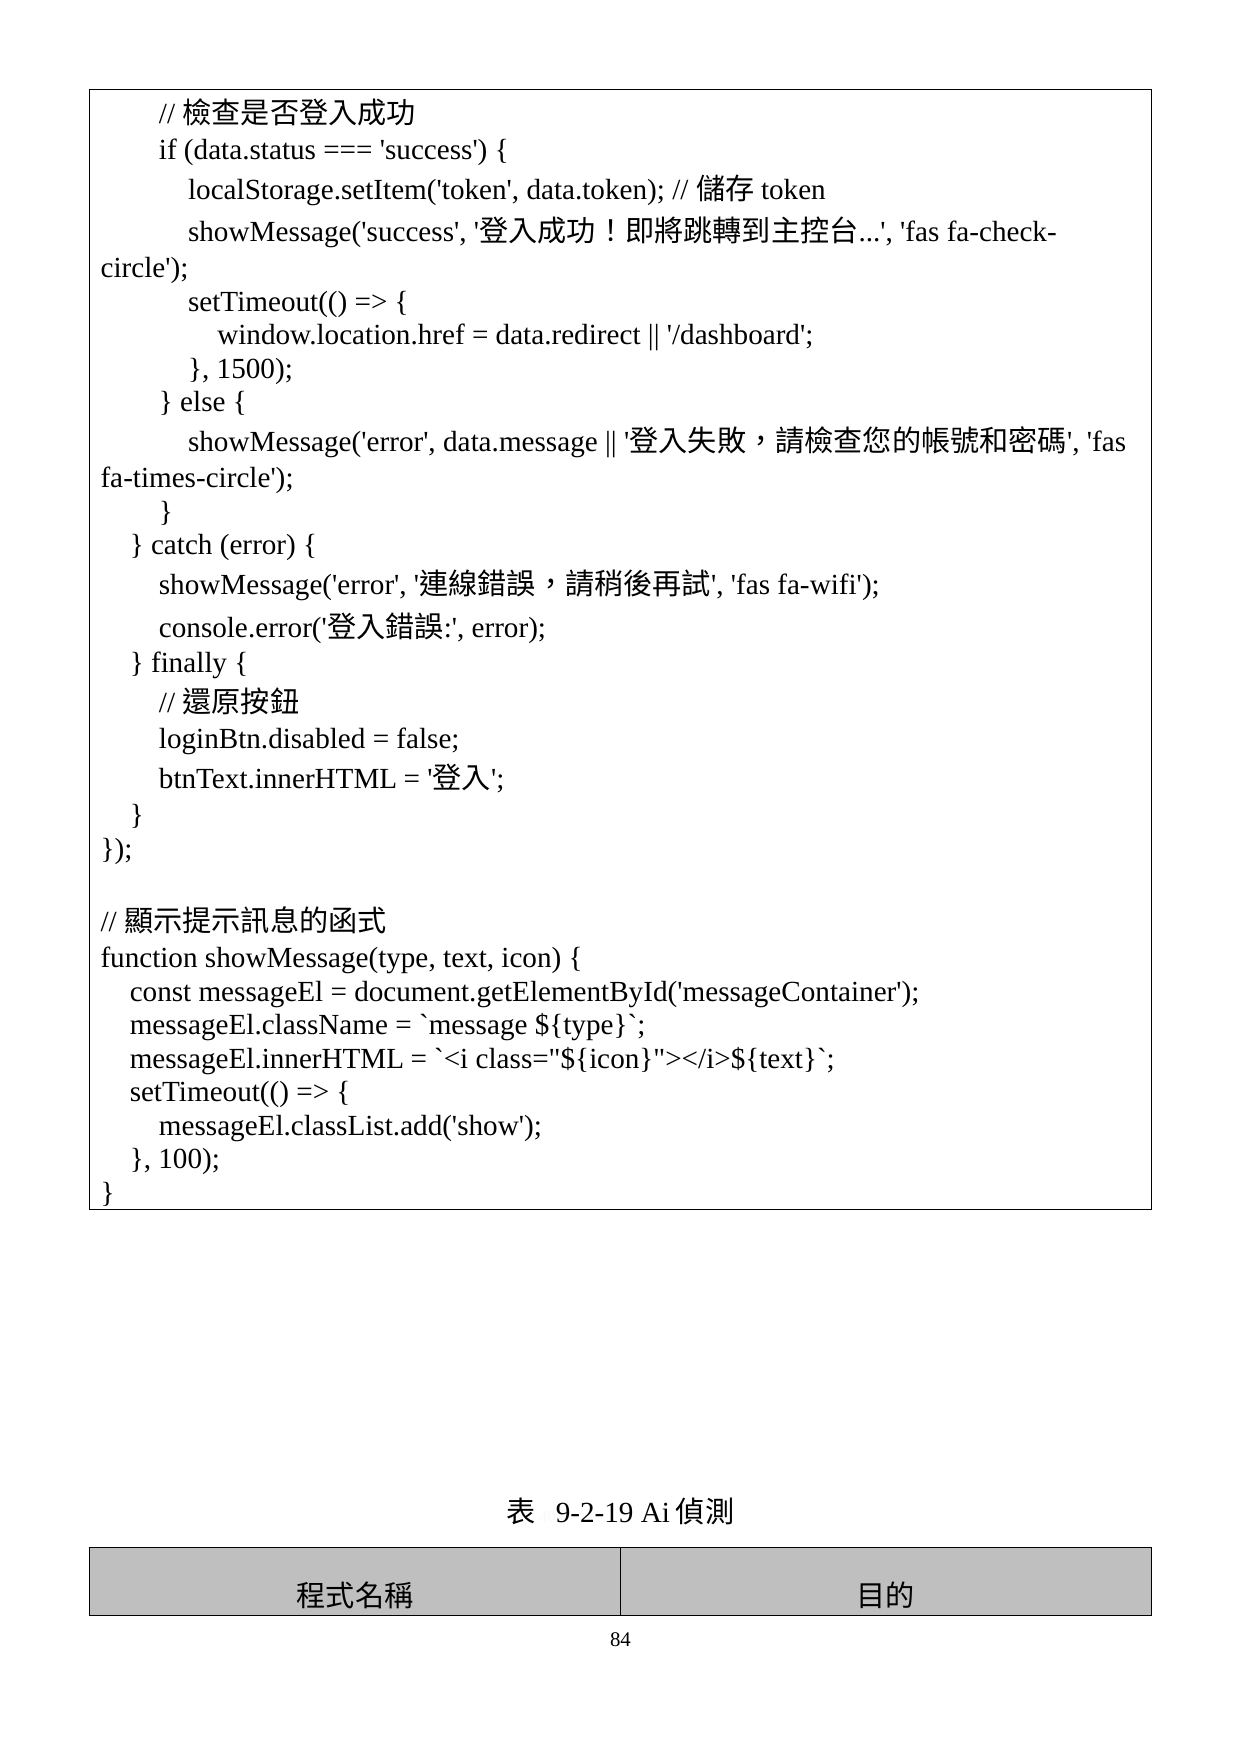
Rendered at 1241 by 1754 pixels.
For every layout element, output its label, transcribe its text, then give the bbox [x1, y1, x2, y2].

table_header 目的 [621, 1548, 1151, 1615]
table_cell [90, 90, 1151, 1208]
table_header 程式名稱 [90, 1548, 620, 1615]
text 表409-2-19 Ai偵測 [89, 1472, 1152, 1547]
